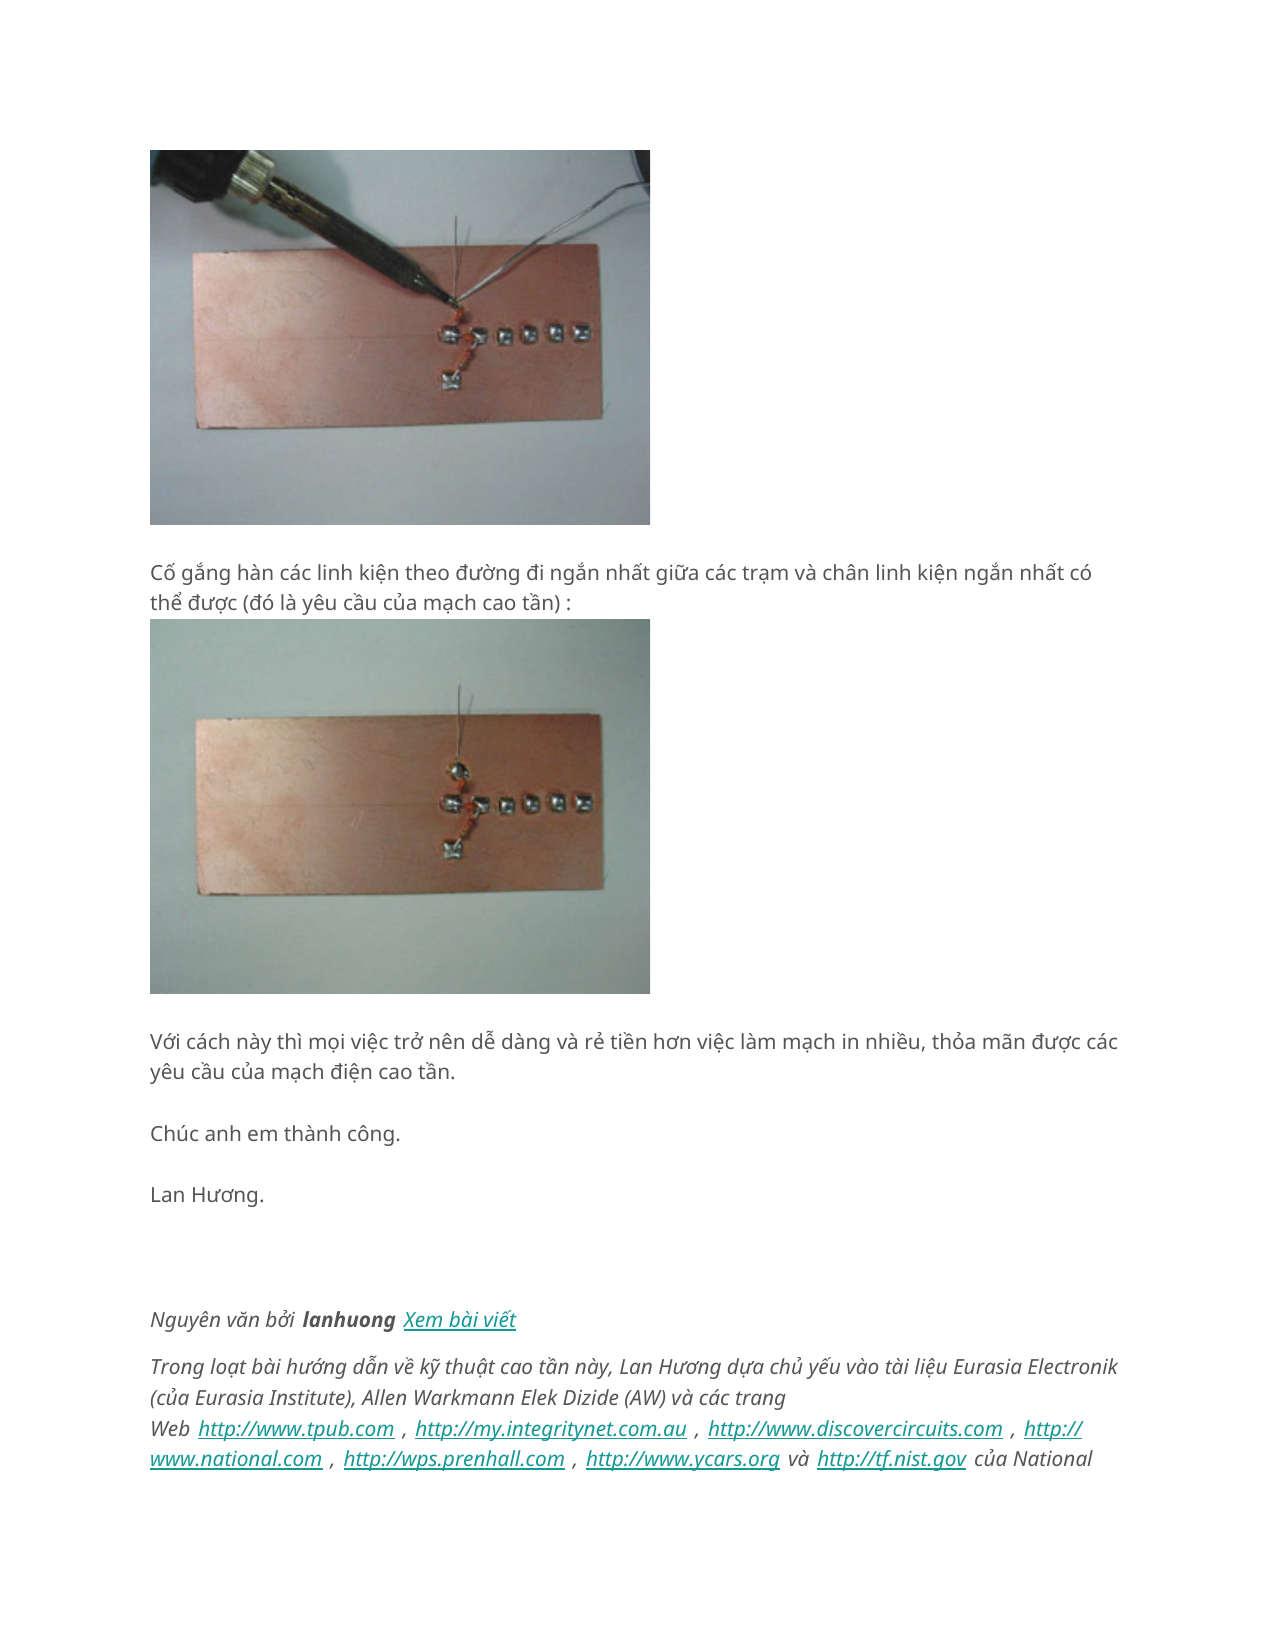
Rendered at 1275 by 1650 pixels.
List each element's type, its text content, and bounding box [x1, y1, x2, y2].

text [150, 150, 1125, 1208]
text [150, 1352, 1125, 1473]
picture [150, 619, 650, 994]
text Nguyên văn bởi lanhuong Xem bài viết [150, 1274, 1125, 1334]
picture [150, 150, 650, 525]
